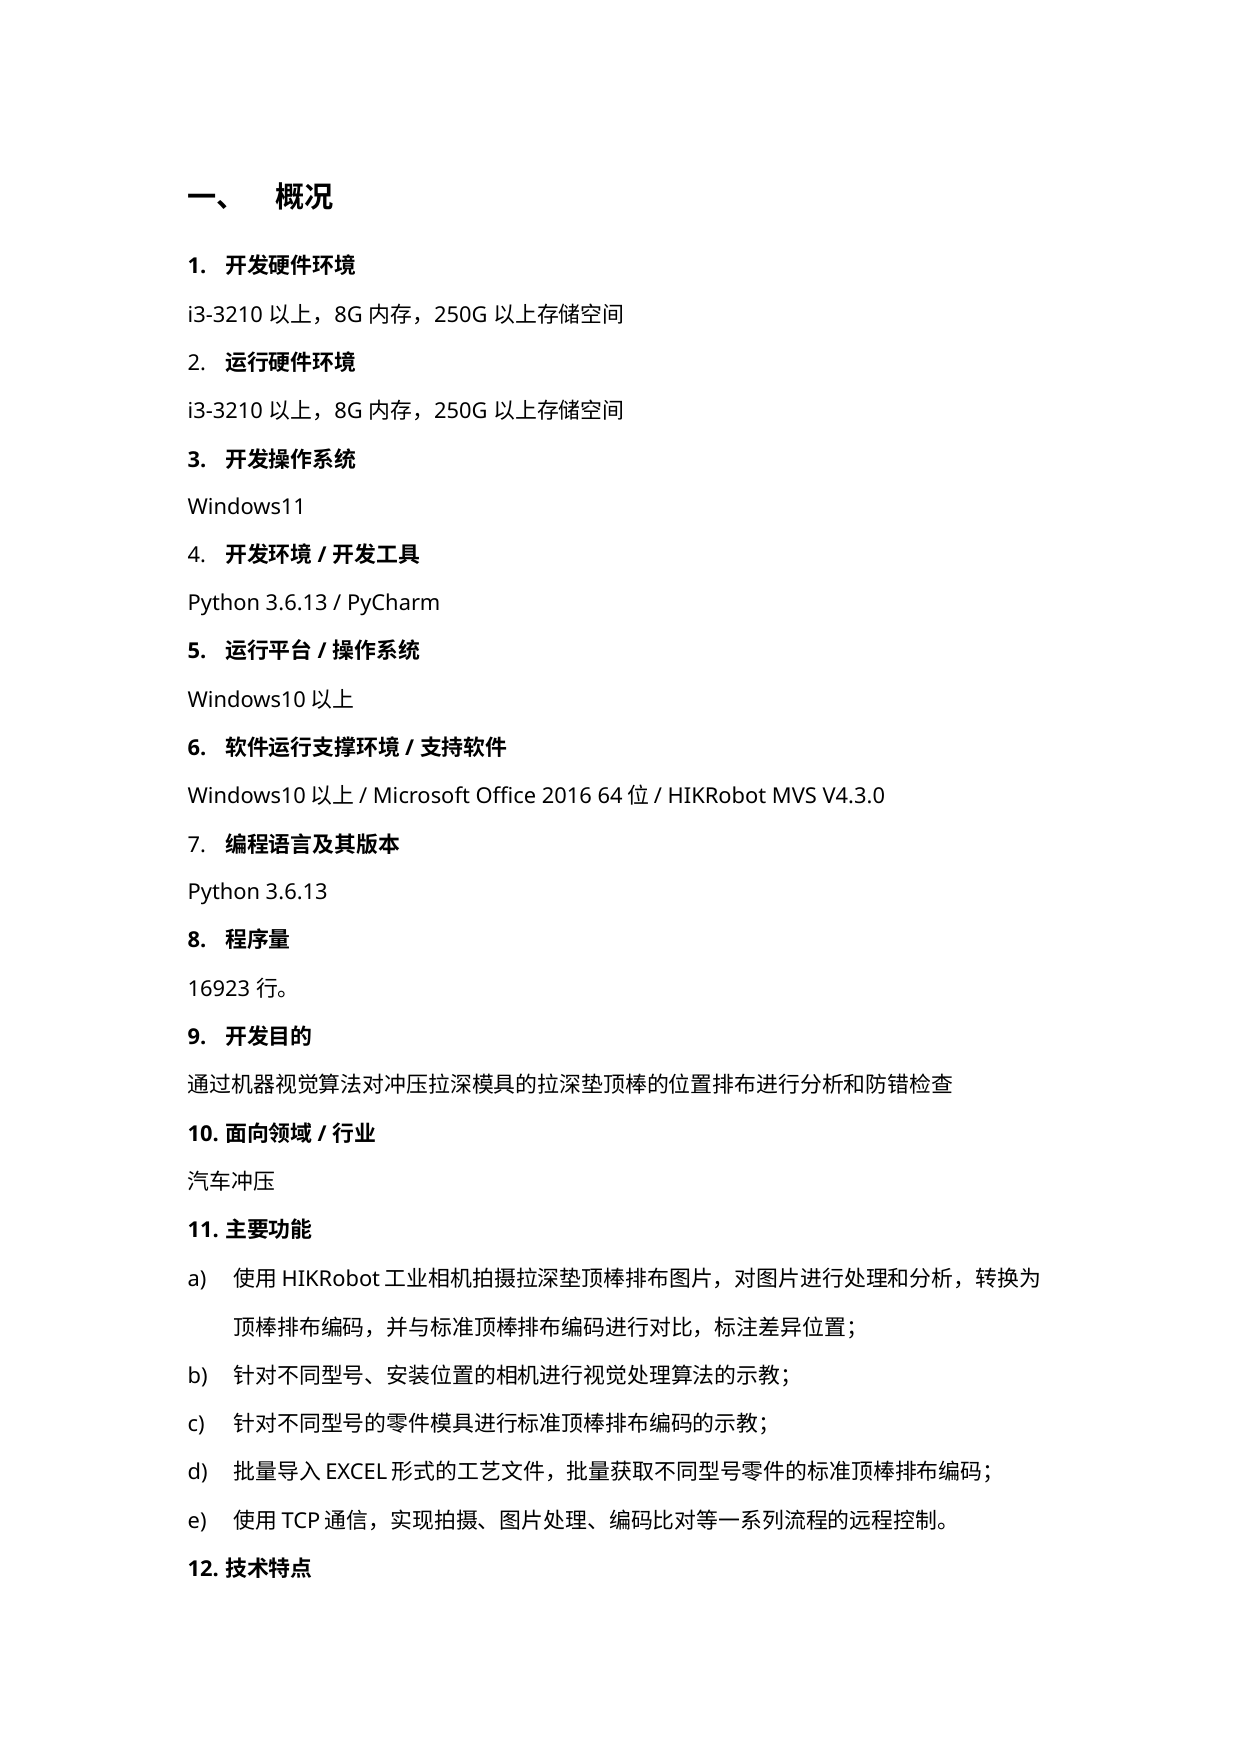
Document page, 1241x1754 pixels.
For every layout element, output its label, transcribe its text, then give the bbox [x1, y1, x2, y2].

list 开发环境 / 开发工具 [187, 537, 1053, 570]
text i3-3210 以上，8G 内存，250G 以上存储空间 [187, 296, 1053, 329]
text 16923 行。 [187, 970, 1053, 1003]
list 针对不同型号、安装位置的相机进行视觉处理算法的示教； [187, 1357, 1053, 1390]
text Python 3.6.13 [187, 874, 1053, 907]
text Python 3.6.13 / PyCharm [187, 586, 1053, 618]
text 汽车冲压 [187, 1164, 1053, 1196]
list 开发目的 [187, 1019, 1053, 1051]
list 编程语言及其版本 [187, 826, 1053, 859]
text Windows11 [187, 490, 1053, 522]
text 通过机器视觉算法对冲压拉深模具的拉深垫顶棒的位置排布进行分析和防错检查 [187, 1067, 1053, 1099]
list 运行平台 / 操作系统 [187, 633, 1053, 665]
list 使用HIKRobot工业相机拍摄拉深垫顶棒排布图片，对图片进行处理和分析，转换为顶棒排布编码，并与标准顶棒排布编码进行对比，标注差异位置； [187, 1260, 1053, 1342]
list 面向领域 / 行业 [187, 1115, 1053, 1148]
list 运行硬件环境 [187, 345, 1053, 377]
list 开发操作系统 [187, 441, 1053, 474]
list 技术特点 [187, 1551, 1053, 1583]
list 软件运行支撑环境 / 支持软件 [187, 729, 1053, 762]
list 开发硬件环境 [187, 248, 1053, 281]
text i3-3210 以上，8G 内存，250G 以上存储空间 [187, 393, 1053, 426]
text Windows10以上 [187, 681, 1053, 714]
list 批量导入EXCEL形式的工艺文件，批量获取不同型号零件的标准顶棒排布编码； [187, 1454, 1053, 1487]
list 使用TCP通信，实现拍摄、图片处理、编码比对等一系列流程的远程控制。 [187, 1502, 1053, 1535]
list 针对不同型号的零件模具进行标准顶棒排布编码的示教； [187, 1406, 1053, 1438]
list 主要功能 [187, 1212, 1053, 1244]
list 概况 [187, 162, 1053, 227]
list 程序量 [187, 922, 1053, 954]
text Windows10以上 / Microsoft Office 2016 64位 / HIKRobot MVS V4.3.0 [187, 778, 1053, 810]
